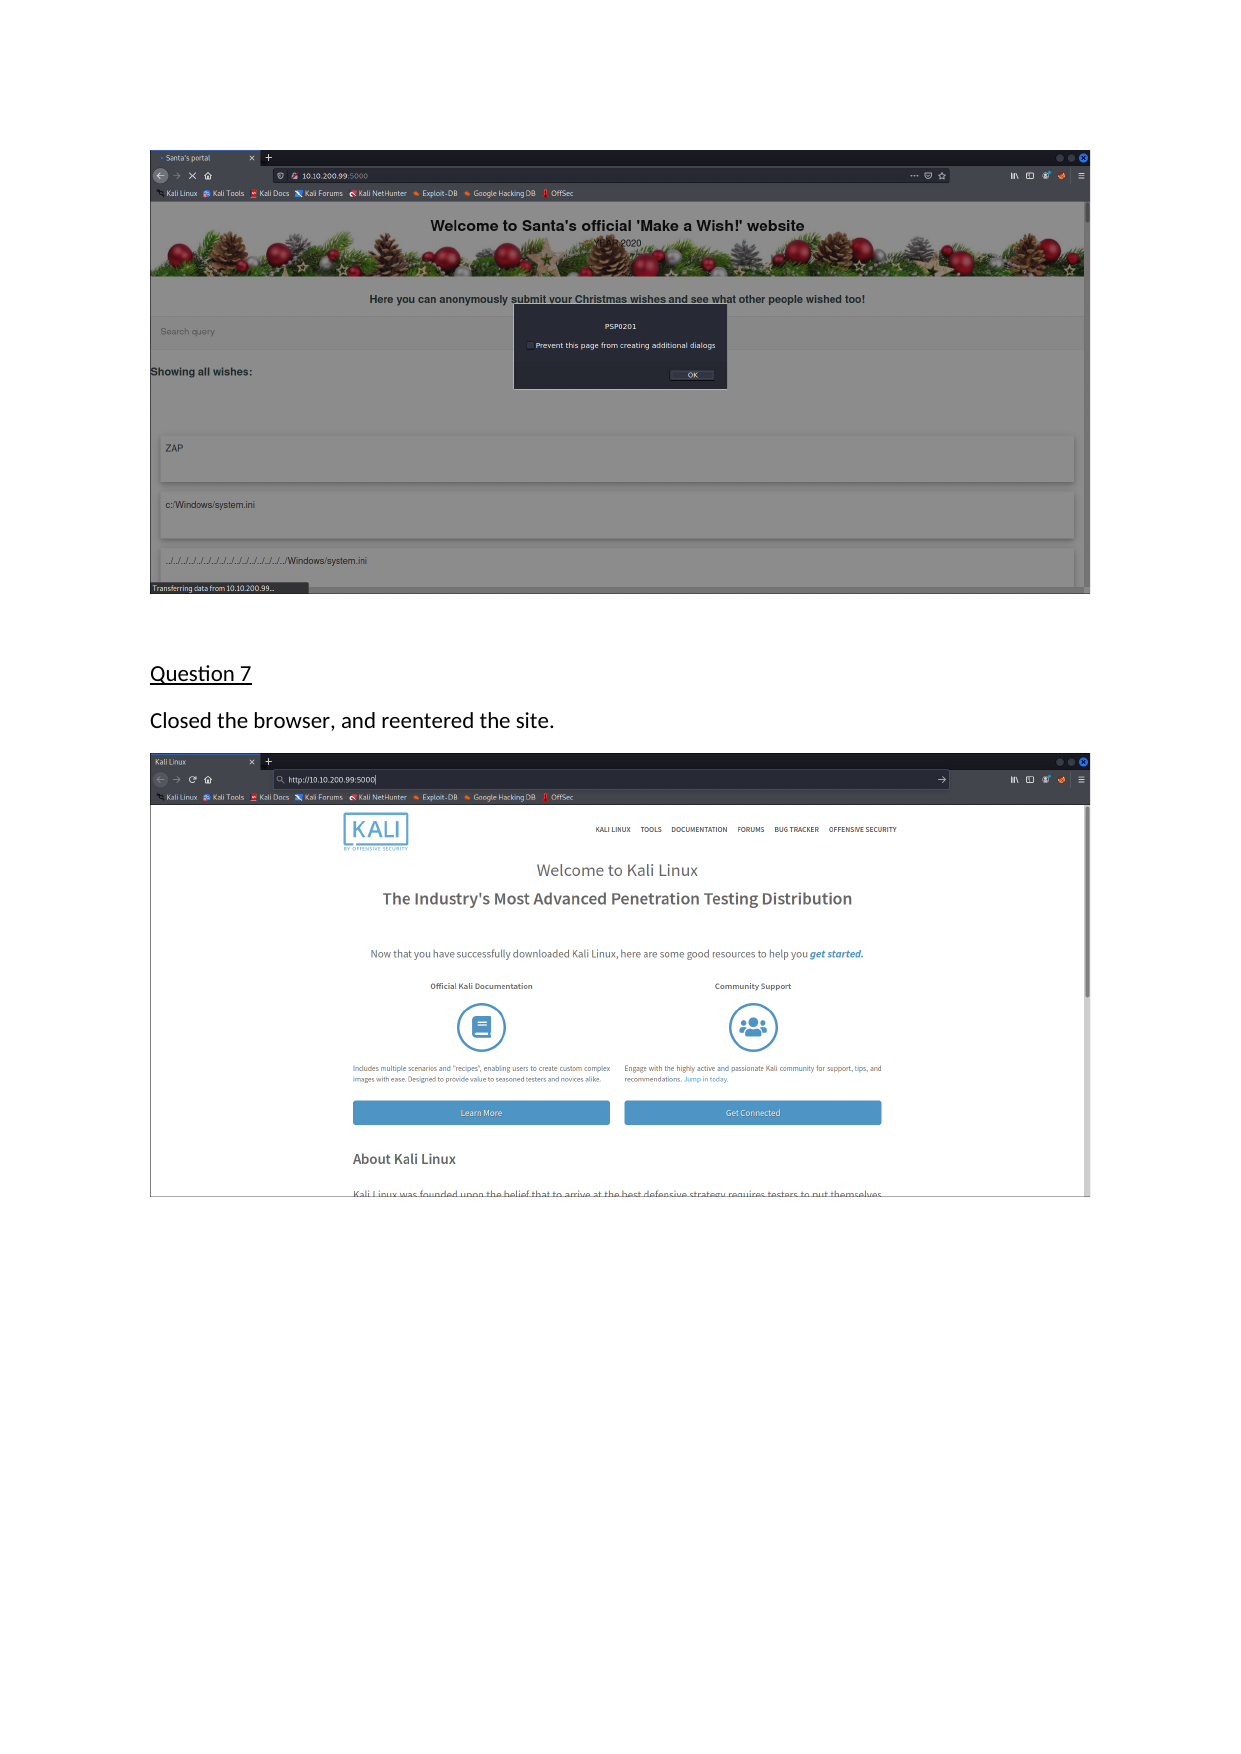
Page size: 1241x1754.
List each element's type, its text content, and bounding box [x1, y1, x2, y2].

text Closed the browser, and reentered the site. [150, 706, 1090, 734]
text Question 7 [150, 659, 1090, 687]
picture [150, 753, 1091, 1197]
picture [150, 150, 1091, 594]
